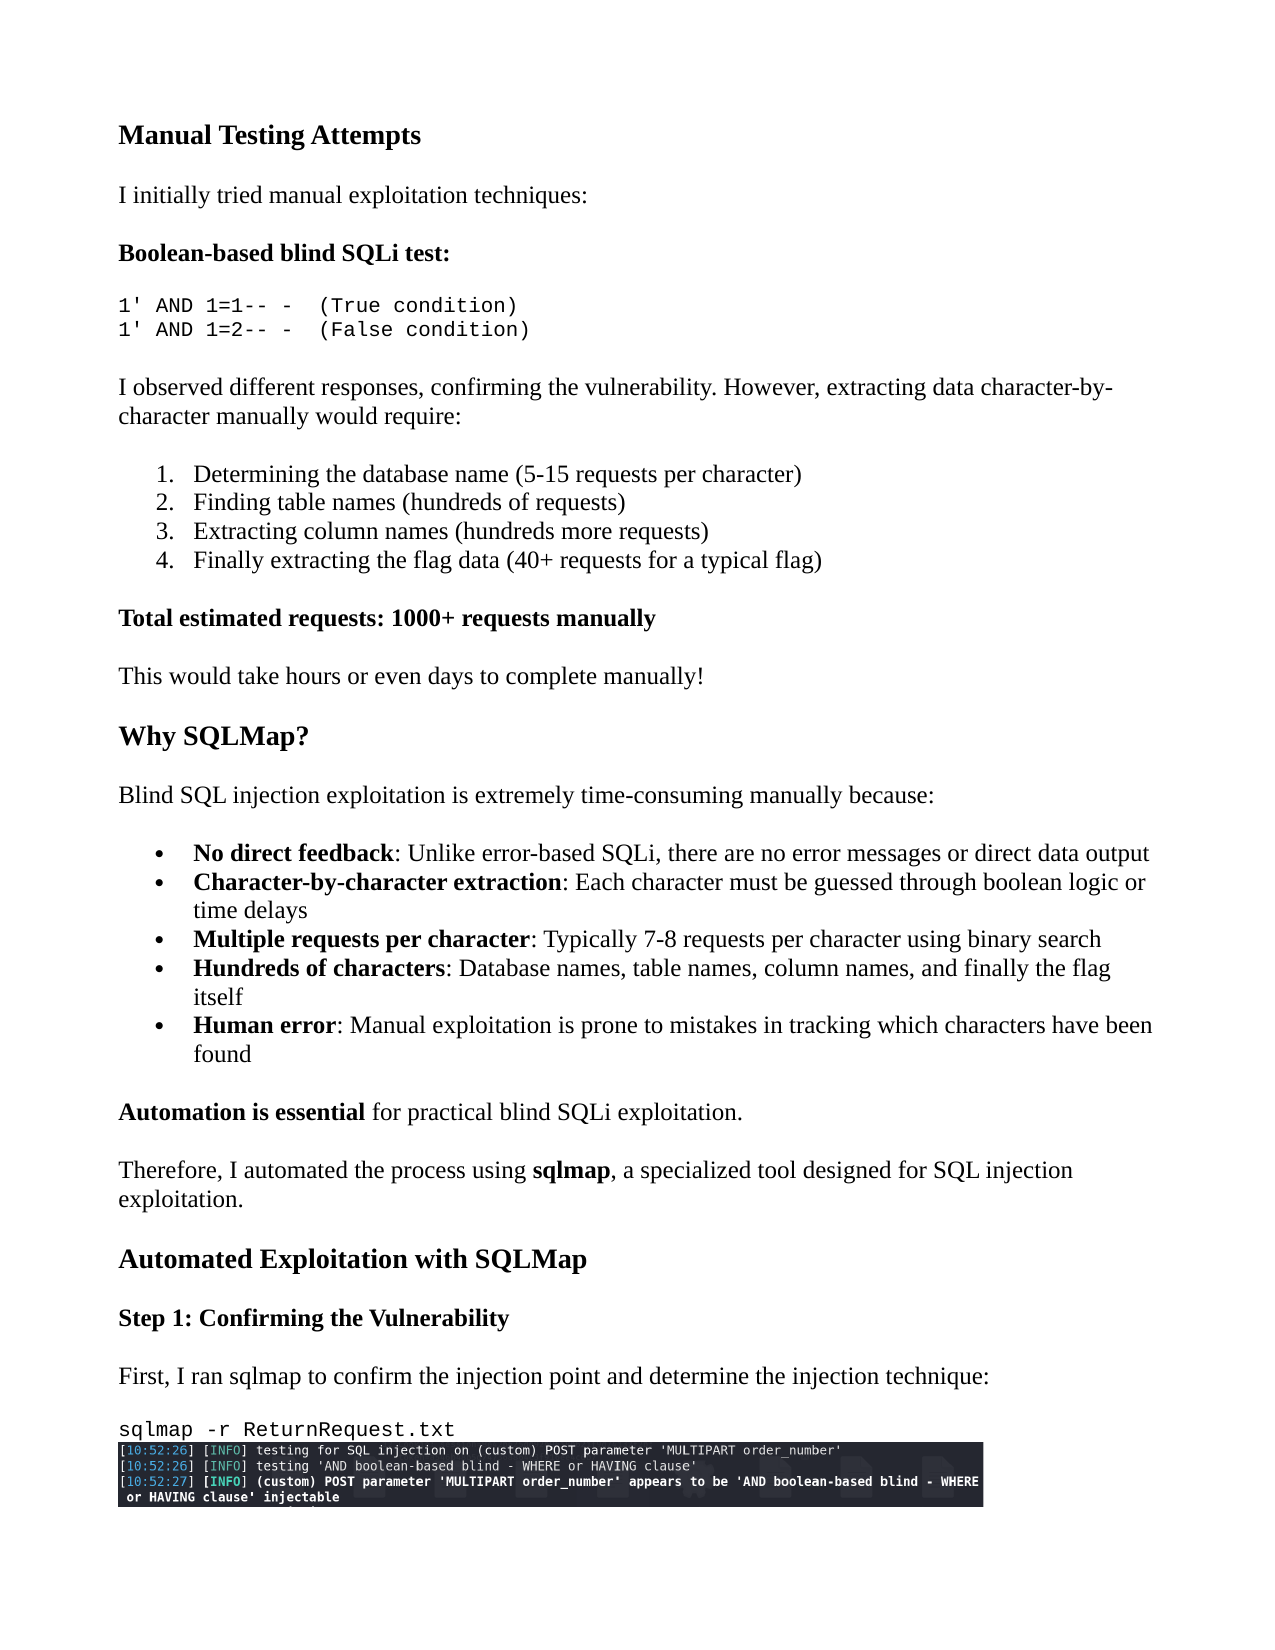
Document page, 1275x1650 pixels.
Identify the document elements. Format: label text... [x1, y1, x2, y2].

picture [118, 1442, 984, 1507]
text Automated Exploitation with SQLMap [118, 1242, 1157, 1274]
text Automation is essential for practical blind SQLi exploitation. [118, 1097, 1157, 1126]
text First, I ran sqlmap to confirm the injection point and determine the injection technique: [118, 1361, 1157, 1390]
list Determining the database name (5-15 requests per character) [156, 459, 1157, 487]
text I observed different responses, confirming the vulnerability. However, extracting data character-by-character manually would require: [118, 372, 1157, 429]
list Multiple requests per character: Typically 7-8 requests per character using binary search [156, 924, 1157, 953]
list Extracting column names (hundreds more requests) [156, 516, 1157, 545]
list Character-by-character extraction: Each character must be guessed through boolean logic or time delays [156, 867, 1157, 924]
text Step 1: Confirming the Vulnerability [118, 1303, 1157, 1332]
text I initially tried manual exploitation techniques: [118, 180, 1157, 208]
text This would take hours or even days to complete manually! [118, 661, 1157, 689]
text sqlmap -r ReturnRequest.txt [118, 1419, 1157, 1443]
list Finally extracting the flag data (40+ requests for a typical flag) [156, 545, 1157, 574]
text Boolean-based blind SQLi test: [118, 238, 1157, 266]
text 1' AND 1=1-- - (True condition) [118, 296, 1157, 319]
list Human error: Manual exploitation is prone to mistakes in tracking which characters have been found [156, 1011, 1157, 1068]
text Blind SQL injection exploitation is extremely time-consuming manually because: [118, 780, 1157, 809]
text Why SQLMap? [118, 719, 1157, 751]
text Therefore, I automated the process using sqlmap, a specialized tool designed for SQL injection exploitation. [118, 1155, 1157, 1213]
text 1' AND 1=2-- - (False condition) [118, 319, 1157, 343]
list No direct feedback: Unlike error-based SQLi, there are no error messages or direct data output [156, 838, 1157, 867]
text Manual Testing Attempts [118, 118, 1157, 151]
list Hundreds of characters: Database names, table names, column names, and finally the flag itself [156, 953, 1157, 1011]
text Total estimated requests: 1000+ requests manually [118, 603, 1157, 632]
list Finding table names (hundreds of requests) [156, 487, 1157, 516]
